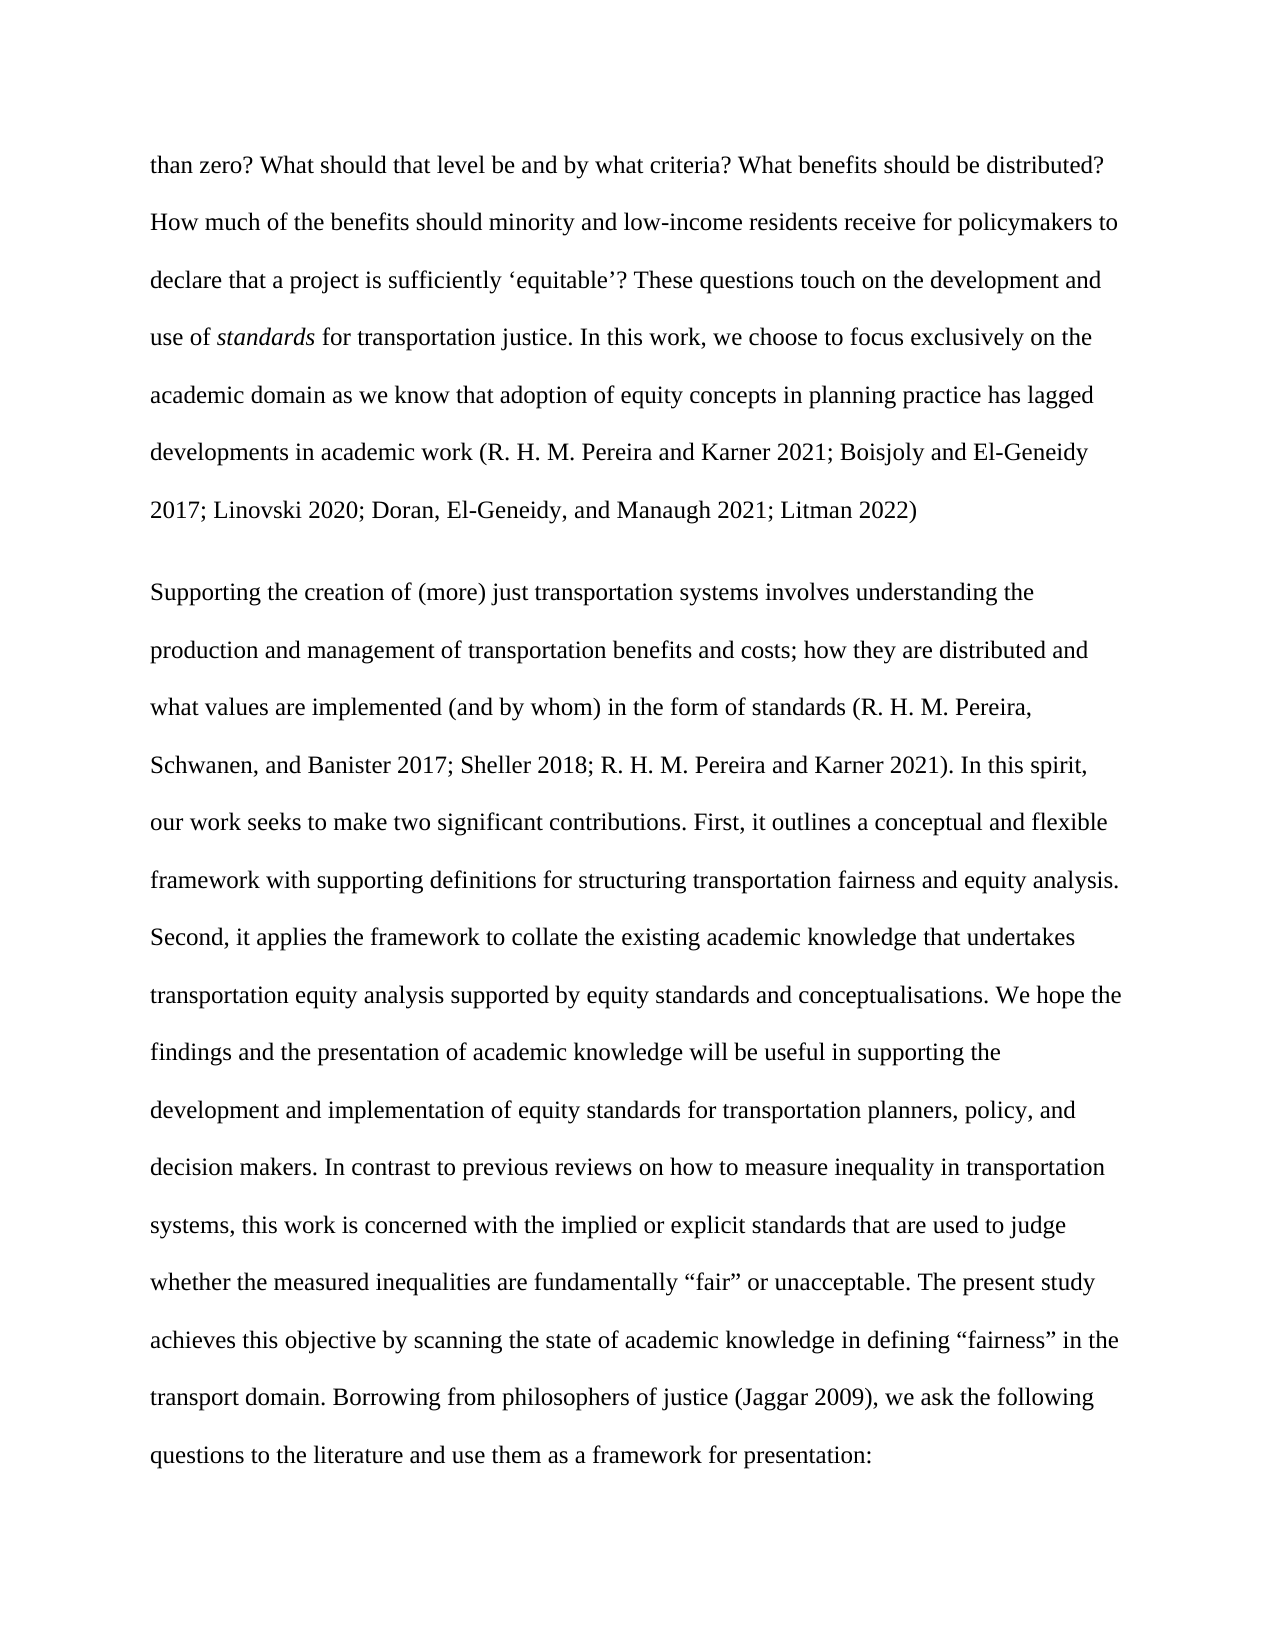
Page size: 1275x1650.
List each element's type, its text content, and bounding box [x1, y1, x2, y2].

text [150, 150, 1125, 524]
text Supporting the creation of (more) just transportation systems involves understanding the production and management of transportation benefits and costs; how they are distributed and what values are implemented (and by whom) in the form of standards (R. H. M. Pereira, Schwanen, and Banister 2017; Sheller 2018; R. H. M. Pereira and Karner 2021). In this spirit, our work seeks to make two significant contributions. First, it outlines a conceptual and flexible framework with supporting definitions for structuring transportation fairness and equity analysis. Second, it applies the framework to collate the existing academic knowledge that undertakes transportation equity analysis supported by equity standards and conceptualisations. We hope the findings and the presentation of academic knowledge will be useful in supporting the development and implementation of equity standards for transportation planners, policy, and decision makers. In contrast to previous reviews on how to measure inequality in transportation systems, this work is concerned with the implied or explicit standards that are used to judge whether the measured inequalities are fundamentally “fair” or unacceptable. The present study achieves this objective by scanning the state of academic knowledge in defining “fairness” in the transport domain. Borrowing from philosophers of justice (Jaggar 2009), we ask the following questions to the literature and use them as a framework for presentation: [150, 577, 1125, 1469]
